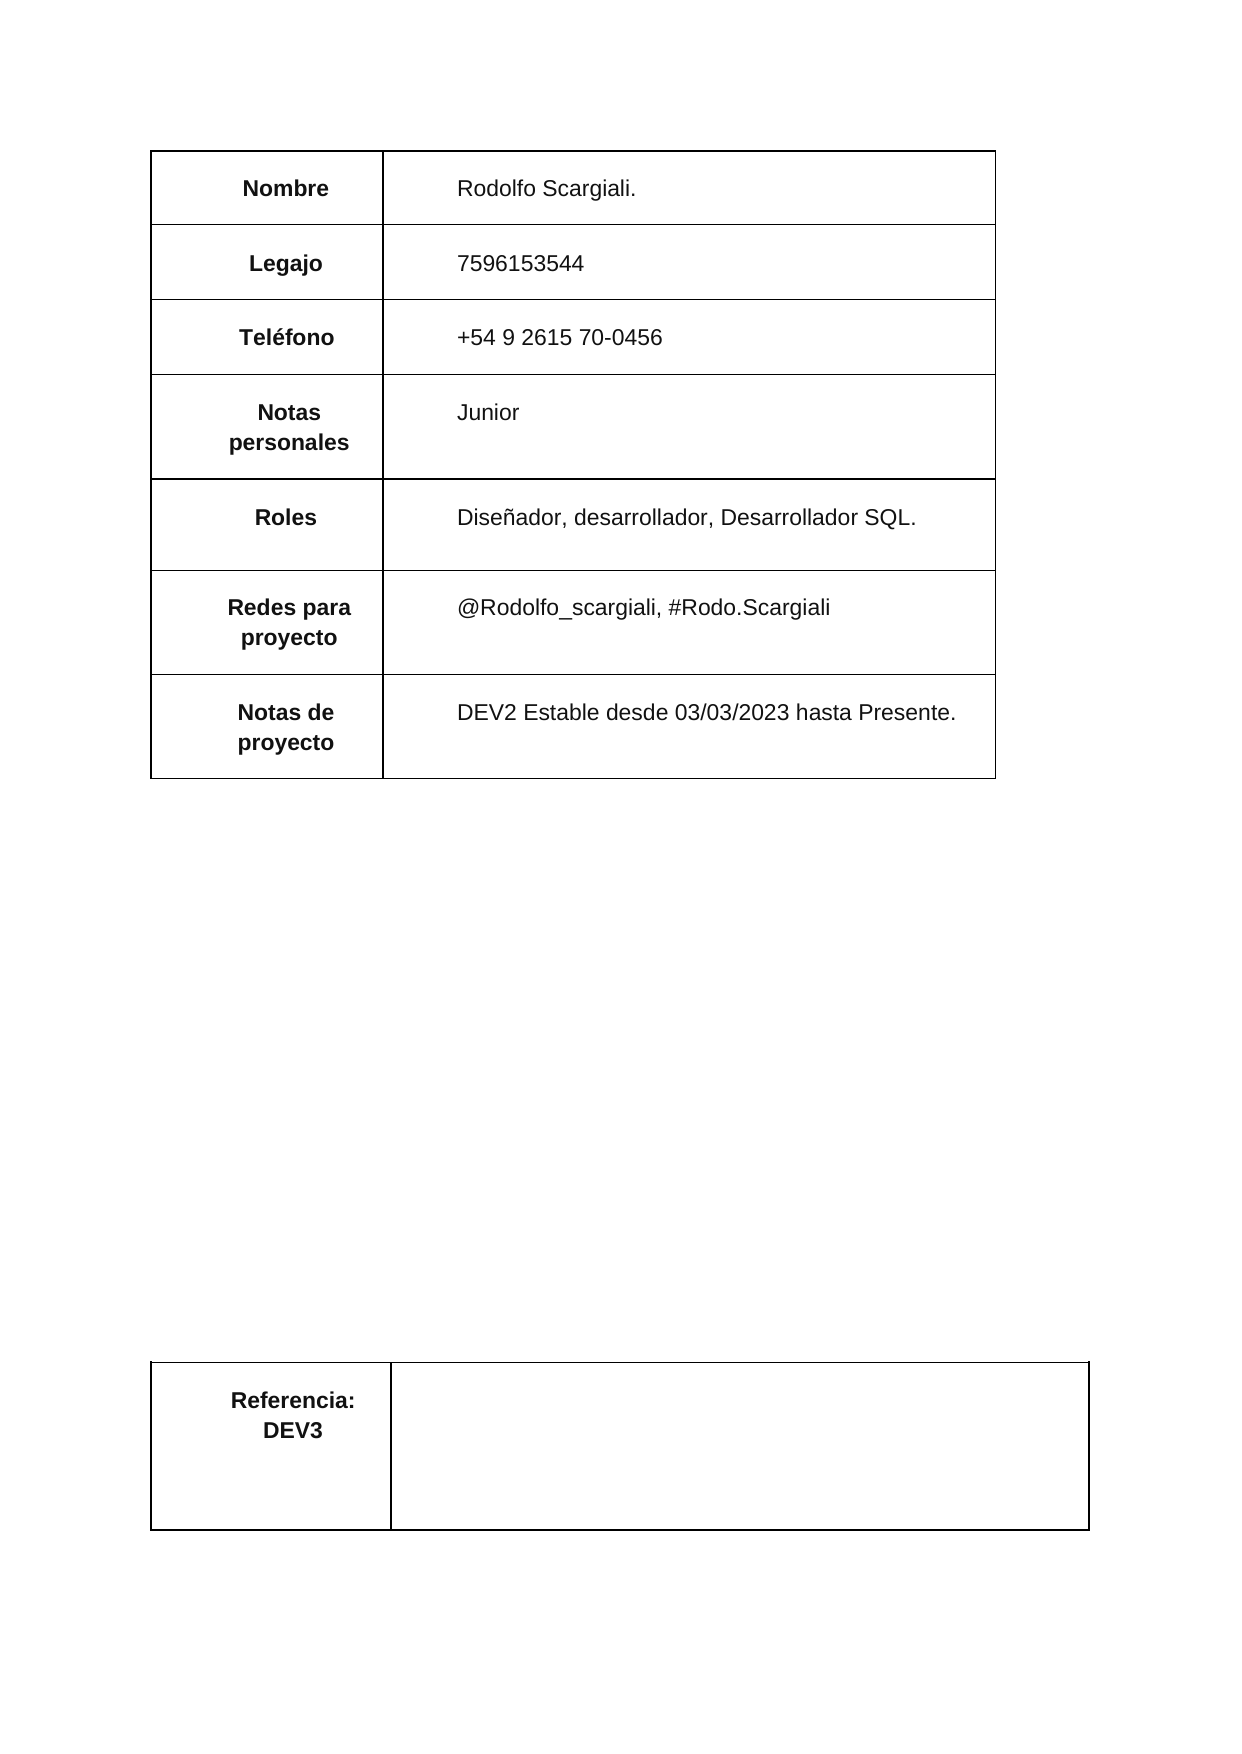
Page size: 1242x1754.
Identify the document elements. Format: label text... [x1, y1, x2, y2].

table_cell +54 9 2615 70-0456 [384, 300, 995, 374]
table_header Referencia: DEV3 [152, 1363, 390, 1529]
table_header [392, 1363, 1088, 1529]
table_header Nombre [152, 152, 382, 224]
table_cell 7596153544 [384, 225, 995, 299]
table_cell Redes para proyecto [152, 571, 382, 674]
table_cell @Rodolfo_scargiali, #Rodo.Scargiali [384, 571, 995, 674]
table_header Rodolfo Scargiali. [384, 152, 995, 224]
table_cell Roles [152, 480, 382, 569]
table_cell Legajo [152, 225, 382, 299]
table_cell Diseñador, desarrollador, Desarrollador SQL. [384, 480, 995, 569]
table_cell Junior [384, 375, 995, 478]
table_cell DEV2 Estable desde 03/03/2023 hasta Presente. [384, 675, 995, 778]
table_cell Teléfono [152, 300, 382, 374]
table_cell Notas de proyecto [152, 675, 382, 778]
table_cell Notas personales [152, 375, 382, 478]
